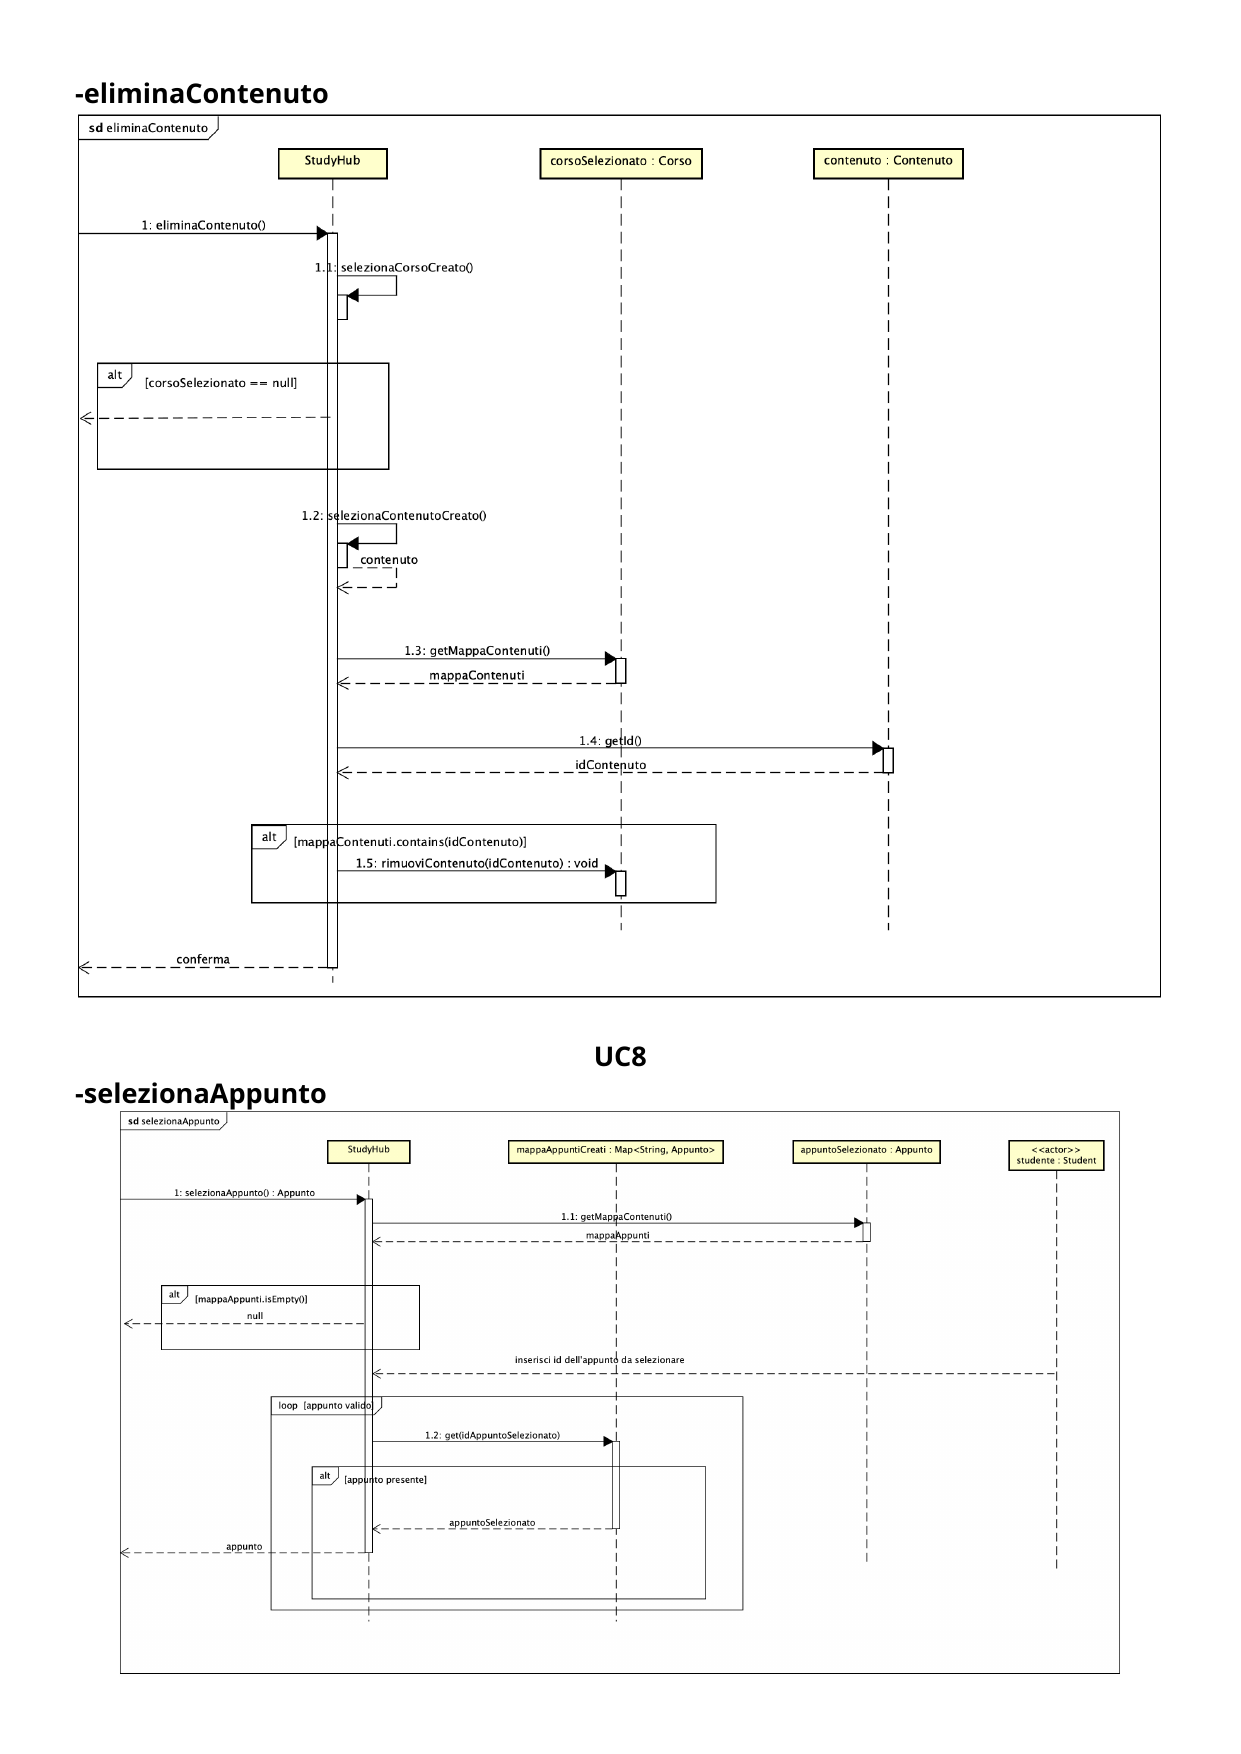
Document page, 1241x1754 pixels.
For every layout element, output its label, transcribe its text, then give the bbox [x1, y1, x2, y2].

picture [75, 111, 1166, 1001]
text UC8 [75, 1037, 1165, 1074]
picture [118, 1111, 1122, 1677]
text -eliminaContenuto [75, 75, 1165, 111]
text -selezionaAppunto [75, 1074, 1165, 1111]
